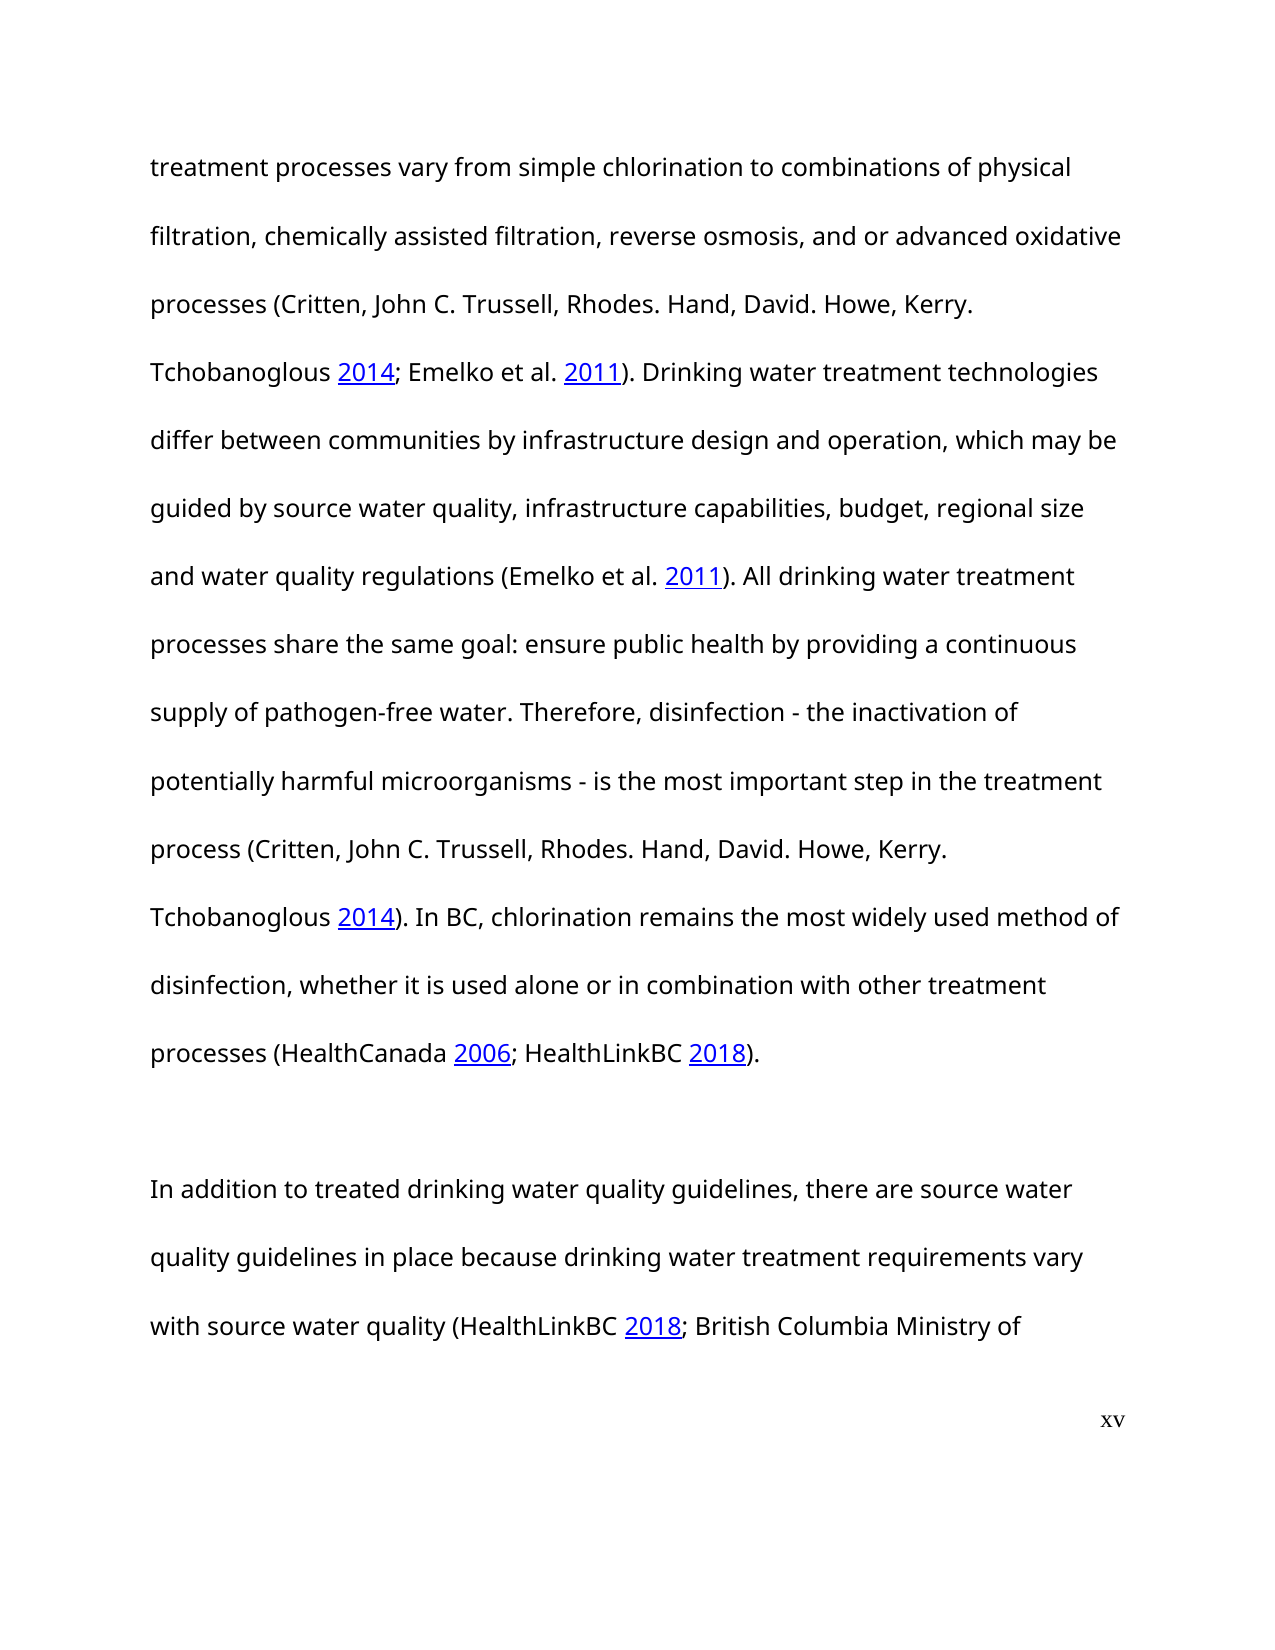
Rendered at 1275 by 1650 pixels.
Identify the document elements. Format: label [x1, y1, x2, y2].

text [150, 1172, 1125, 1342]
text [150, 150, 1125, 1070]
